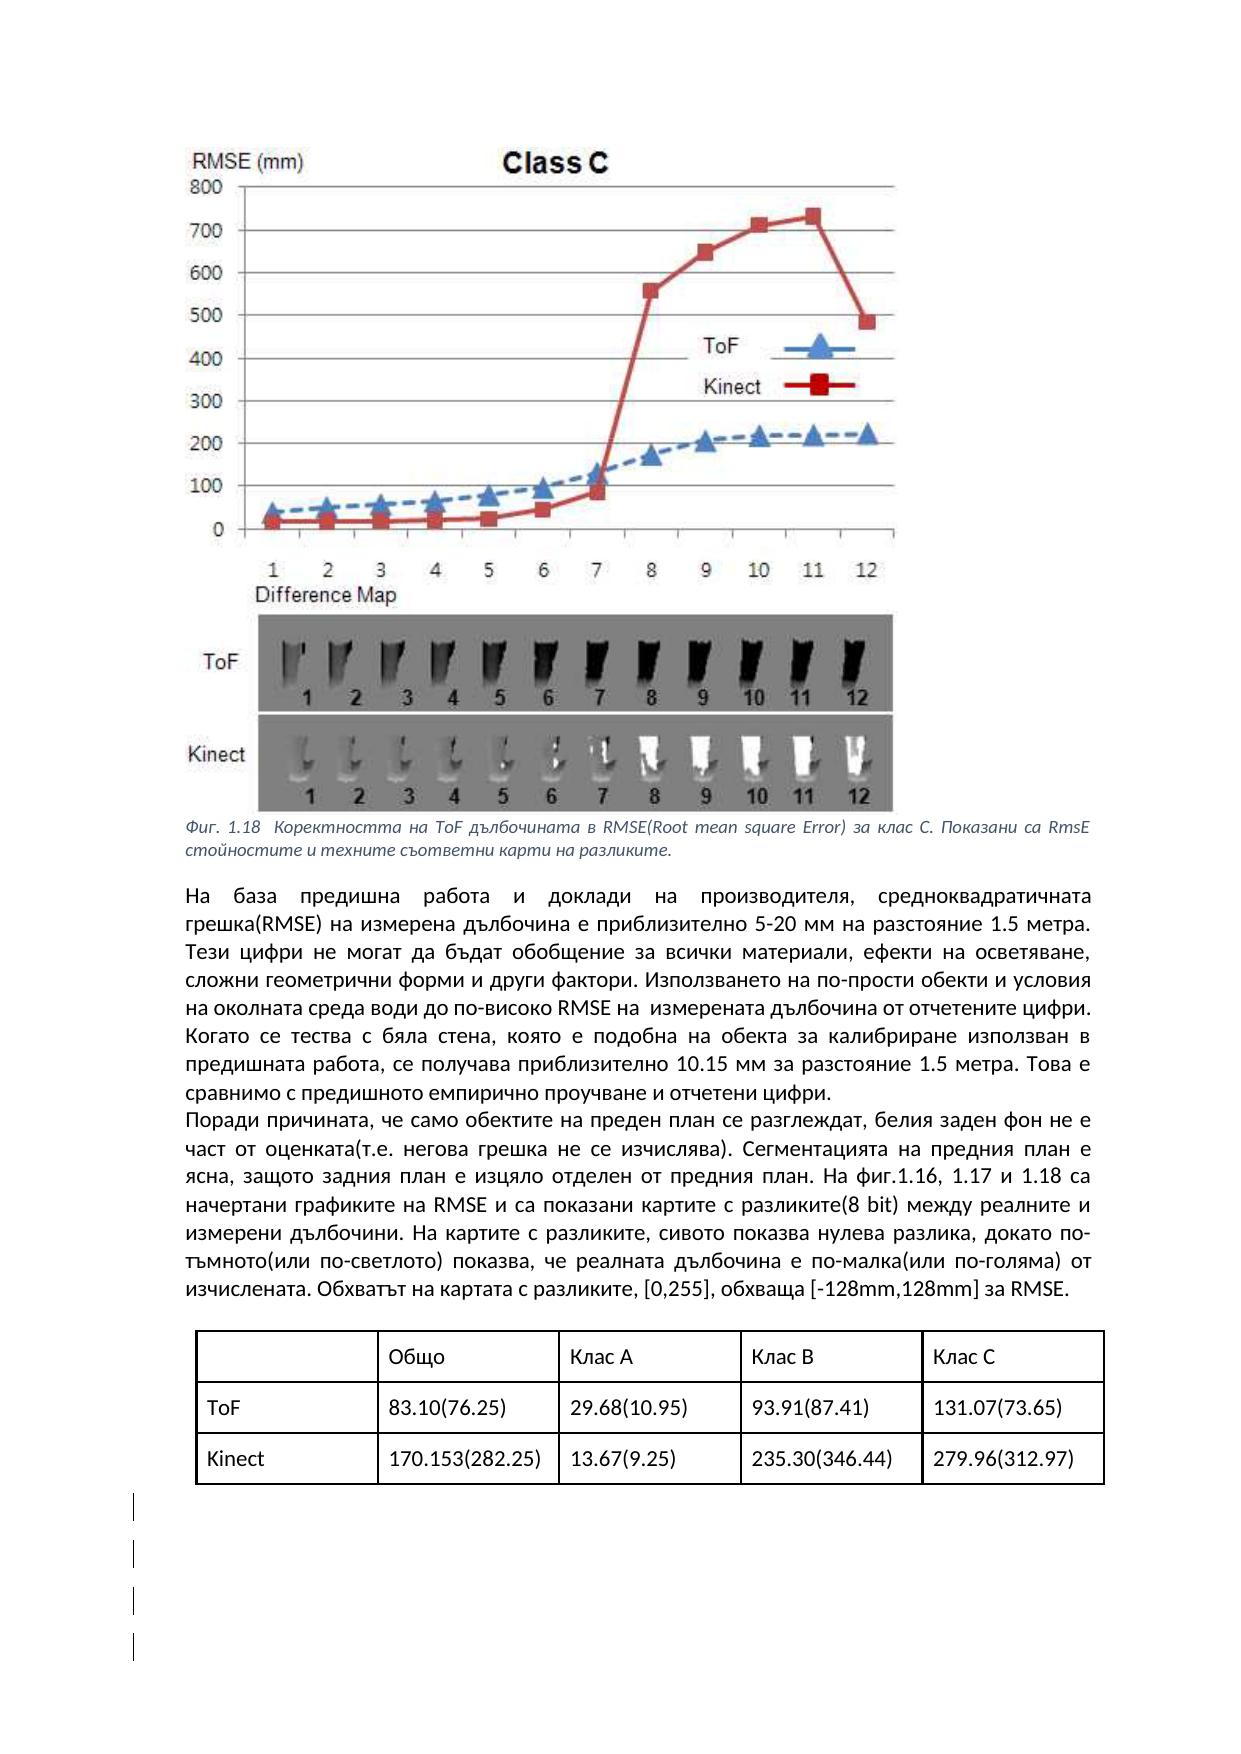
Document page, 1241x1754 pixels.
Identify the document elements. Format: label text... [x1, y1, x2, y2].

text Фиг. 1.18 Коректността на ToF дълбочината в RMSE(Root mean square Error) за клас C. Показани са RmsE стойностите и техните съответни карти на разликите. [185, 815, 1093, 861]
table_header [198, 1332, 377, 1381]
table_header Клас B [742, 1332, 921, 1381]
picture [185, 147, 901, 815]
table_cell 83.10(76.25) [379, 1383, 558, 1432]
table_cell 13.67(9.25) [560, 1434, 740, 1483]
table_cell ToF [198, 1383, 377, 1432]
table_cell 131.07(73.65) [924, 1383, 1103, 1432]
table_cell 29.68(10.95) [560, 1383, 740, 1432]
text Поради причината, че само обектите на преден план се разглеждат, белия заден фон не е част от оценката(т.е. негова грешка не се изчислява). Сегментацията на предния план е ясна, защото задния план е изцяло отделен от предния план. На фиг.1.16, 1.17 и 1.18 са начертани графиките на RMSE и са показани картите с разликите(8 bit) между реалните и измерени дълбочини. На картите с разликите, сивото показва нулева разлика, докато по-тъмното(или по-светлото) показва, че реалната дълбочина е по-малка(или по-голяма) от изчислената. Обхватът на картата с разликите, [0,255], обхваща [-128mm,128mm] за RMSE. [185, 1106, 1093, 1302]
table_header Общо [379, 1332, 558, 1381]
text На база предишна работа и доклади на производителя, средноквадратичната грешка(RMSE) на измерена дълбочина е приблизително 5-20 мм на разстояние 1.5 метра. Тези цифри не могат да бъдат обобщение за всички материали, ефекти на осветяване, сложни геометрични форми и други фактори. Използването на по-прости обекти и условия на околната среда води до по-високо RMSE на измерената дълбочина от отчетените цифри. Когато се тества с бяла стена, която е подобна на обекта за калибриране използван в предишната работа, се получава приблизително 10.15 мм за разстояние 1.5 метра. Това е сравнимо с предишното емпирично проучване и отчетени цифри. [185, 881, 1093, 1106]
table_cell 93.91(87.41) [742, 1383, 921, 1432]
table_cell 279.96(312.97) [924, 1434, 1103, 1483]
table_cell Kinect [198, 1434, 377, 1483]
table_cell 170.153(282.25) [379, 1434, 558, 1483]
table_cell 235.30(346.44) [742, 1434, 921, 1483]
table_header Клас C [924, 1332, 1103, 1381]
table_header Клас A [560, 1332, 740, 1381]
